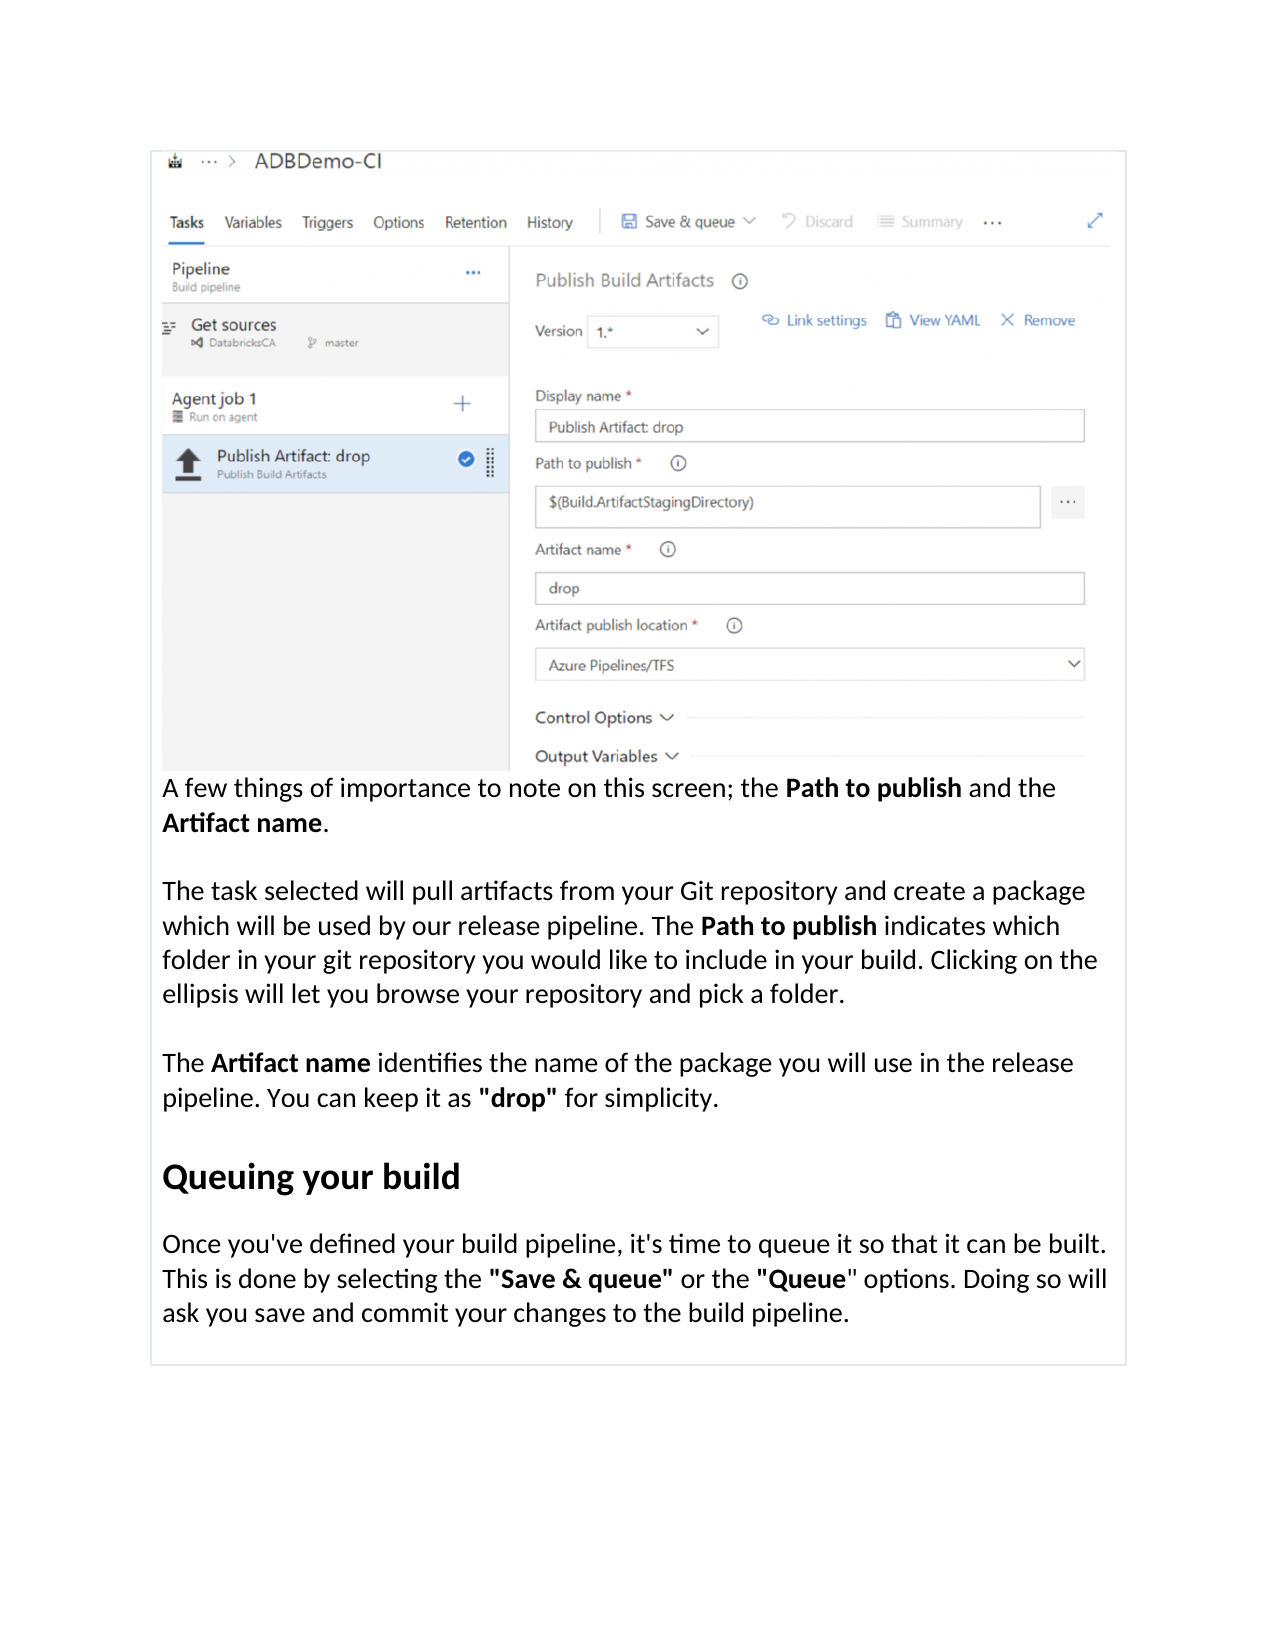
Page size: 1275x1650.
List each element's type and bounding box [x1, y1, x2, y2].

picture [162, 151, 1115, 771]
table_header [152, 152, 1125, 1364]
